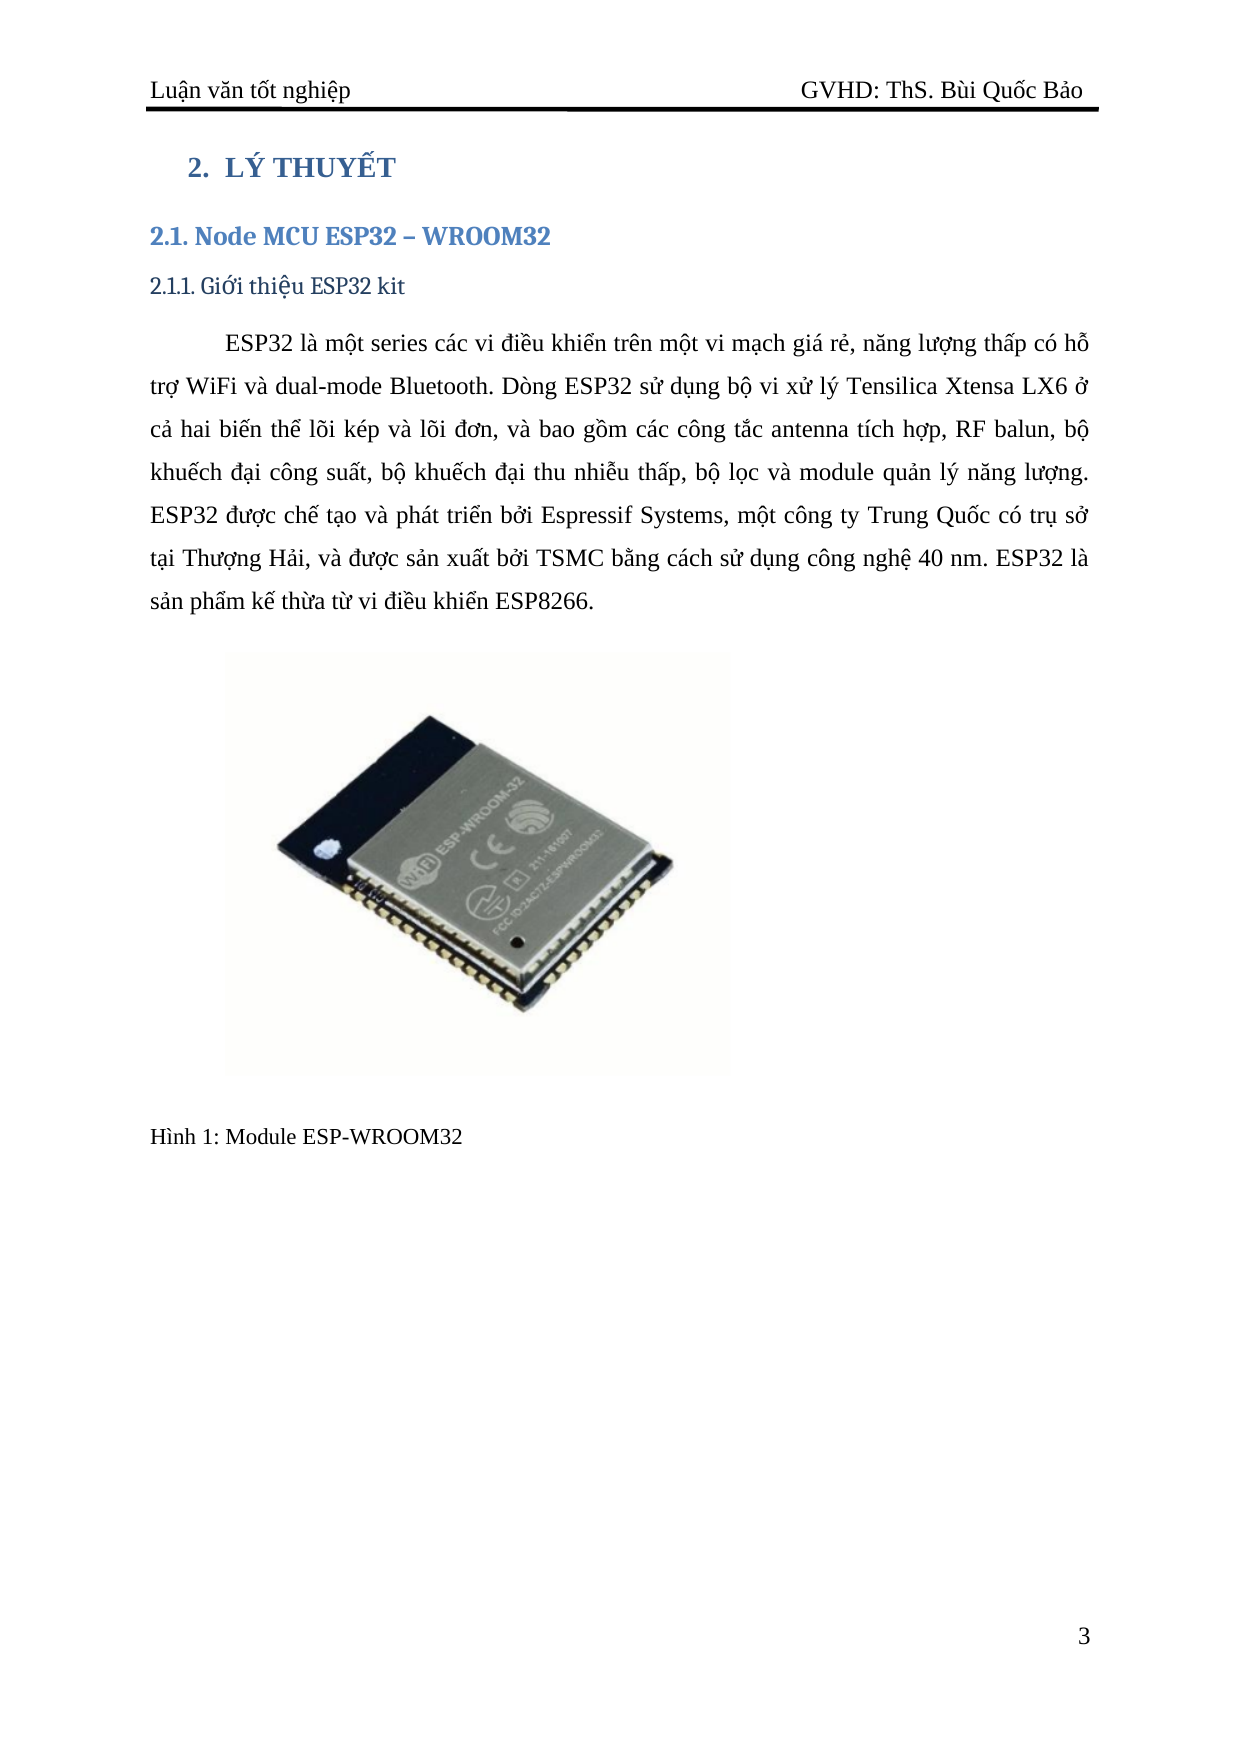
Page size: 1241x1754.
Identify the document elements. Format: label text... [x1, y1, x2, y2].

text ESP32 là một series các vi điều khiển trên một vi mạch giá rẻ, năng lượng thấp có hỗ trợ WiFi và dual-mode Bluetooth. Dòng ESP32 sử dụng bộ vi xử lý Tensilica Xtensa LX6 ở cả hai biến thể lõi kép và lõi đơn, và bao gồm các công tắc antenna tích hợp, RF balun, bộ khuếch đại công suất, bộ khuếch đại thu nhiễu thấp, bộ lọc và module quản lý năng lượng. ESP32 được chế tạo và phát triển bởi Espressif Systems, một công ty Trung Quốc có trụ sở tại Thượng Hải, và được sản xuất bởi TSMC bằng cách sử dụng công nghệ 40 nm. ESP32 là sản phẩm kế thừa từ vi điều khiển ESP8266. [150, 328, 1090, 615]
text Hình 1: Module ESP-WROOM32 [150, 1123, 1090, 1149]
subtitle 2.1. Node MCU ESP32 – WROOM32 [150, 221, 1090, 252]
subtitle LÝ THUYẾT [187, 150, 1090, 183]
subtitle 2.1.1. Giới thiệu ESP32 kit [150, 272, 1090, 301]
